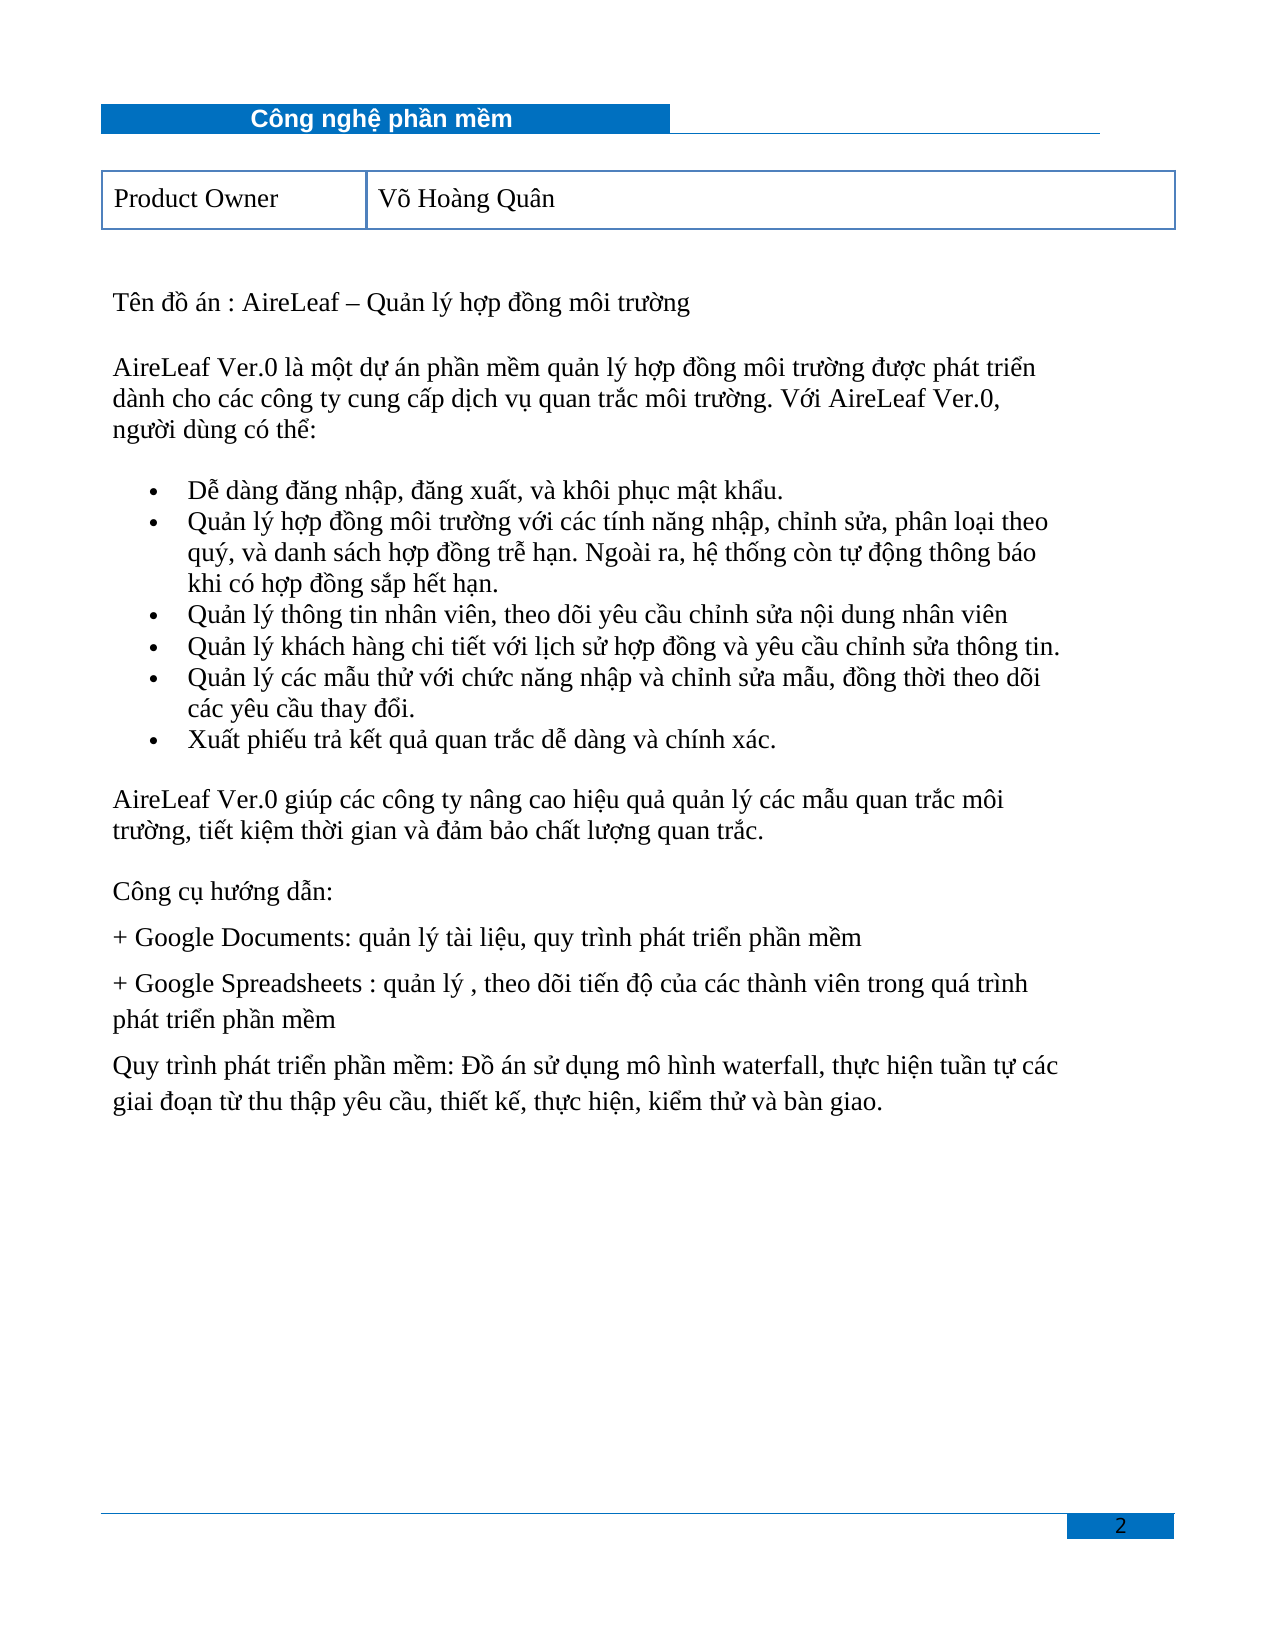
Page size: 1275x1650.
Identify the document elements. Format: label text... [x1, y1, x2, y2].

list Quản lý hợp đồng môi trường với các tính năng nhập, chỉnh sửa, phân loại theo quý, và danh sách hợp đồng trễ hạn. Ngoài ra, hệ thống còn tự động thông báo khi có hợp đồng sắp hết hạn. [150, 505, 1063, 598]
text Công cụ hướng dẫn: [112, 875, 1063, 906]
text + Google Spreadsheets : quản lý , theo dõi tiến độ của các thành viên trong quá trình phát triển phần mềm [112, 967, 1063, 1034]
table_cell Product Owner [103, 172, 365, 228]
text AireLeaf Ver.0 là một dự án phần mềm quản lý hợp đồng môi trường được phát triển dành cho các công ty cung cấp dịch vụ quan trắc môi trường. Với AireLeaf Ver.0, người dùng có thể: [112, 351, 1063, 445]
table_cell Võ Hoàng Quân [368, 172, 1174, 228]
list Dễ dàng đăng nhập, đăng xuất, và khôi phục mật khẩu. [150, 474, 1063, 505]
list Quản lý thông tin nhân viên, theo dõi yêu cầu chỉnh sửa nội dung nhân viên [150, 598, 1063, 629]
text Quy trình phát triển phần mềm: Đồ án sử dụng mô hình waterfall, thực hiện tuần tự các giai đoạn từ thu thập yêu cầu, thiết kế, thực hiện, kiểm thử và bàn giao. [112, 1049, 1063, 1116]
text Tên đồ án : AireLeaf – Quản lý hợp đồng môi trường [112, 286, 1063, 317]
list Quản lý các mẫu thử với chức năng nhập và chỉnh sửa mẫu, đồng thời theo dõi các yêu cầu thay đổi. [150, 661, 1063, 723]
list Xuất phiếu trả kết quả quan trắc dễ dàng và chính xác. [150, 723, 1063, 754]
text + Google Documents: quản lý tài liệu, quy trình phát triển phần mềm [112, 921, 1063, 952]
list Quản lý khách hàng chi tiết với lịch sử hợp đồng và yêu cầu chỉnh sửa thông tin. [150, 629, 1063, 661]
text AireLeaf Ver.0 giúp các công ty nâng cao hiệu quả quản lý các mẫu quan trắc môi trường, tiết kiệm thời gian và đảm bảo chất lượng quan trắc. [112, 783, 1063, 846]
